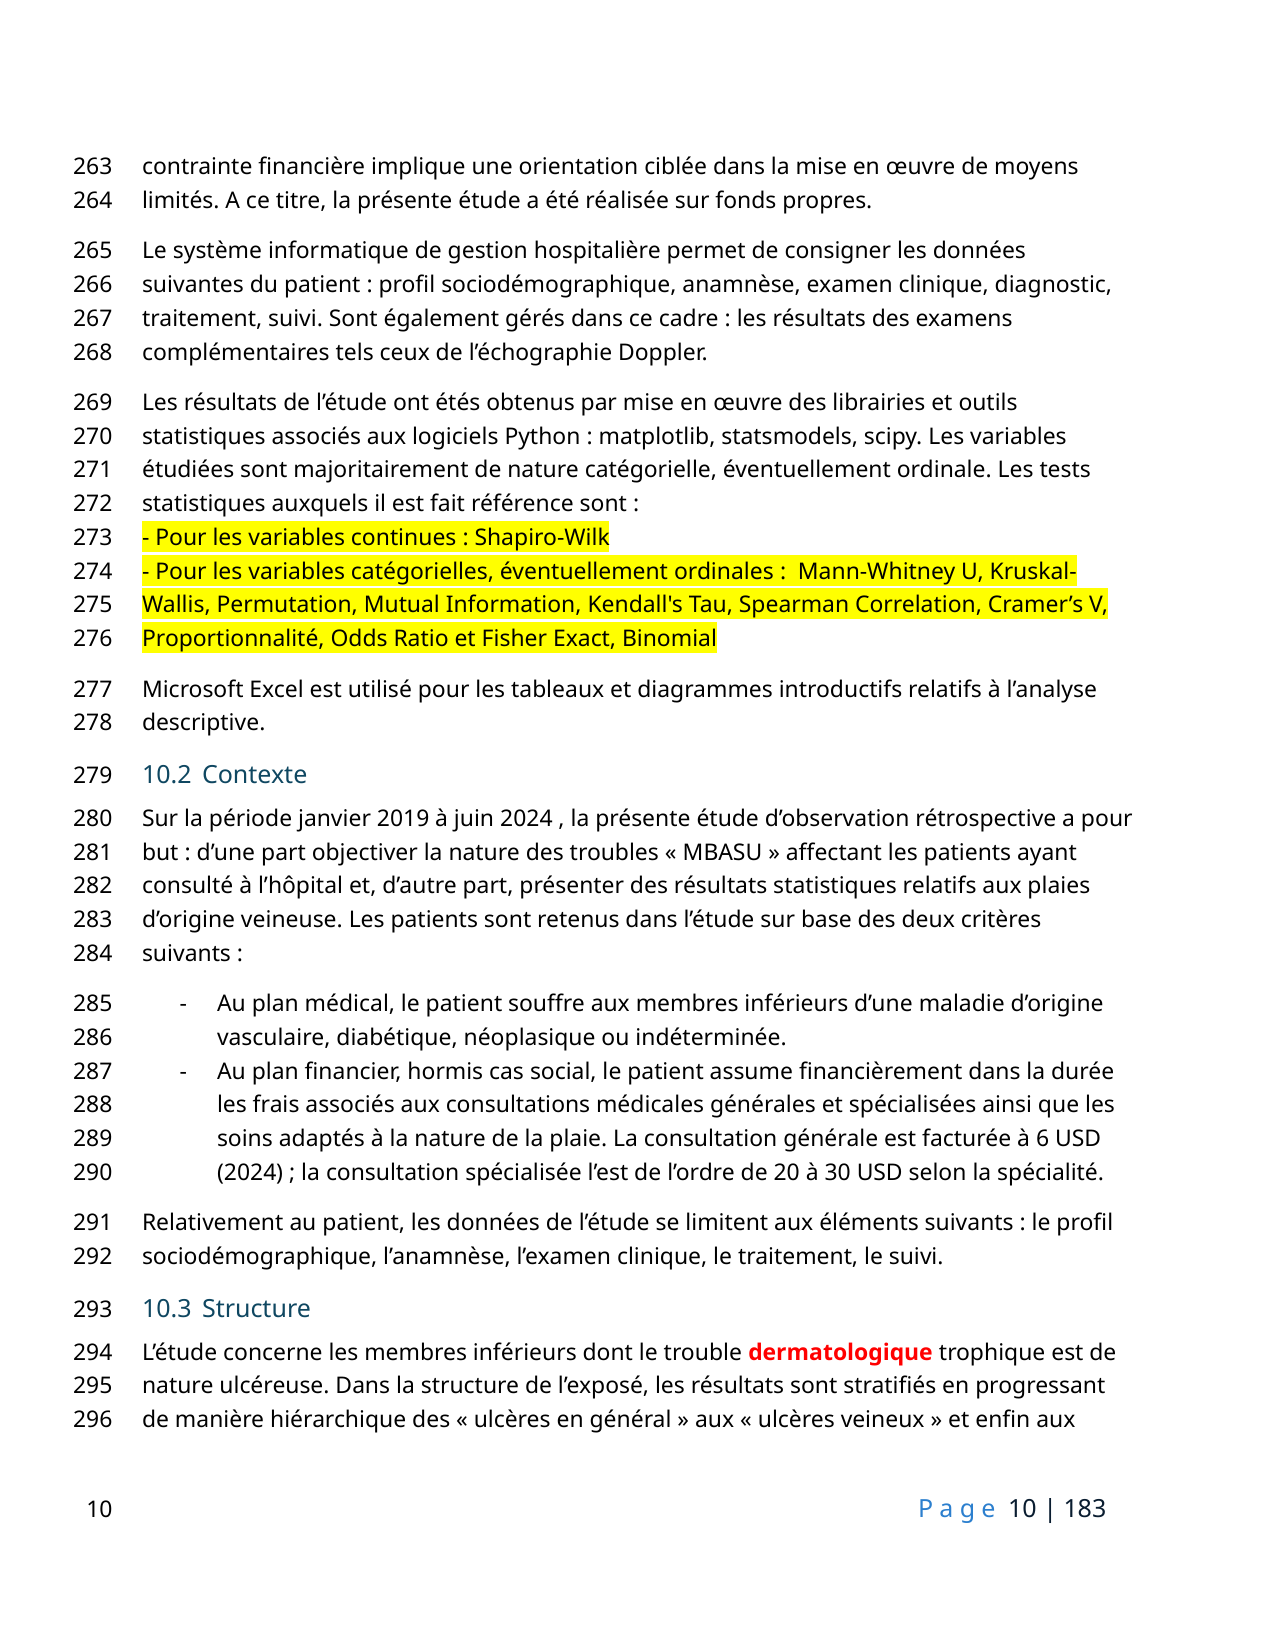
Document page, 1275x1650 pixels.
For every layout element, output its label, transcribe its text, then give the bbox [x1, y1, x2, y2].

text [142, 1336, 1133, 1434]
list Au plan médical, le patient souffre aux membres inférieurs d’une maladie d’origine vasculaire, diabétique, néoplasique ou indéterminée. [179, 987, 1133, 1052]
text Relativement au patient, les données de l’étude se limitent aux éléments suivants : le profil sociodémographique, l’anamnèse, l’examen clinique, le traitement, le suivi. [142, 1206, 1133, 1271]
list Au plan financier, hormis cas social, le patient assume financièrement dans la durée les frais associés aux consultations médicales générales et spécialisées ainsi que les soins adaptés à la nature de la plaie. La consultation générale est facturée à 6 USD (2024) ; la consultation spécialisée l’est de l’ordre de 20 à 30 USD selon la spécialité. [179, 1055, 1133, 1187]
subtitle Structure [142, 1291, 1133, 1324]
text Le système informatique de gestion hospitalière permet de consigner les données suivantes du patient : profil sociodémographique, anamnèse, examen clinique, diagnostic, traitement, suivi. Sont également gérés dans ce cadre : les résultats des examens complémentaires tels ceux de l’échographie Doppler. [142, 234, 1133, 367]
text Sur la période janvier 2019 à juin 2024 , la présente étude d’observation rétrospective a pour but : d’une part objectiver la nature des troubles « MBASU » affectant les patients ayant consulté à l’hôpital et, d’autre part, présenter des résultats statistiques relatifs aux plaies d’origine veineuse. Les patients sont retenus dans l’étude sur base des deux critères suivants : [142, 802, 1133, 968]
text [142, 150, 1133, 215]
text Les résultats de l’étude ont étés obtenus par mise en œuvre des librairies et outils statistiques associés aux logiciels Python : matplotlib, statsmodels, scipy. Les variables étudiées sont majoritairement de nature catégorielle, éventuellement ordinale. Les tests statistiques auxquels il est fait référence sont : - Pour les variables continues : Shapiro-Wilk - Pour les variables catégorielles, éventuellement ordinales : Mann-Whitney U, Kruskal-Wallis, Permutation, Mutual Information, Kendall's Tau, Spearman Correlation, Cramer’s V, Proportionnalité, Odds Ratio et Fisher Exact, Binomial [142, 386, 1133, 653]
subtitle Contexte [142, 757, 1133, 791]
text Microsoft Excel est utilisé pour les tableaux et diagrammes introductifs relatifs à l’analyse descriptive. [142, 672, 1133, 737]
